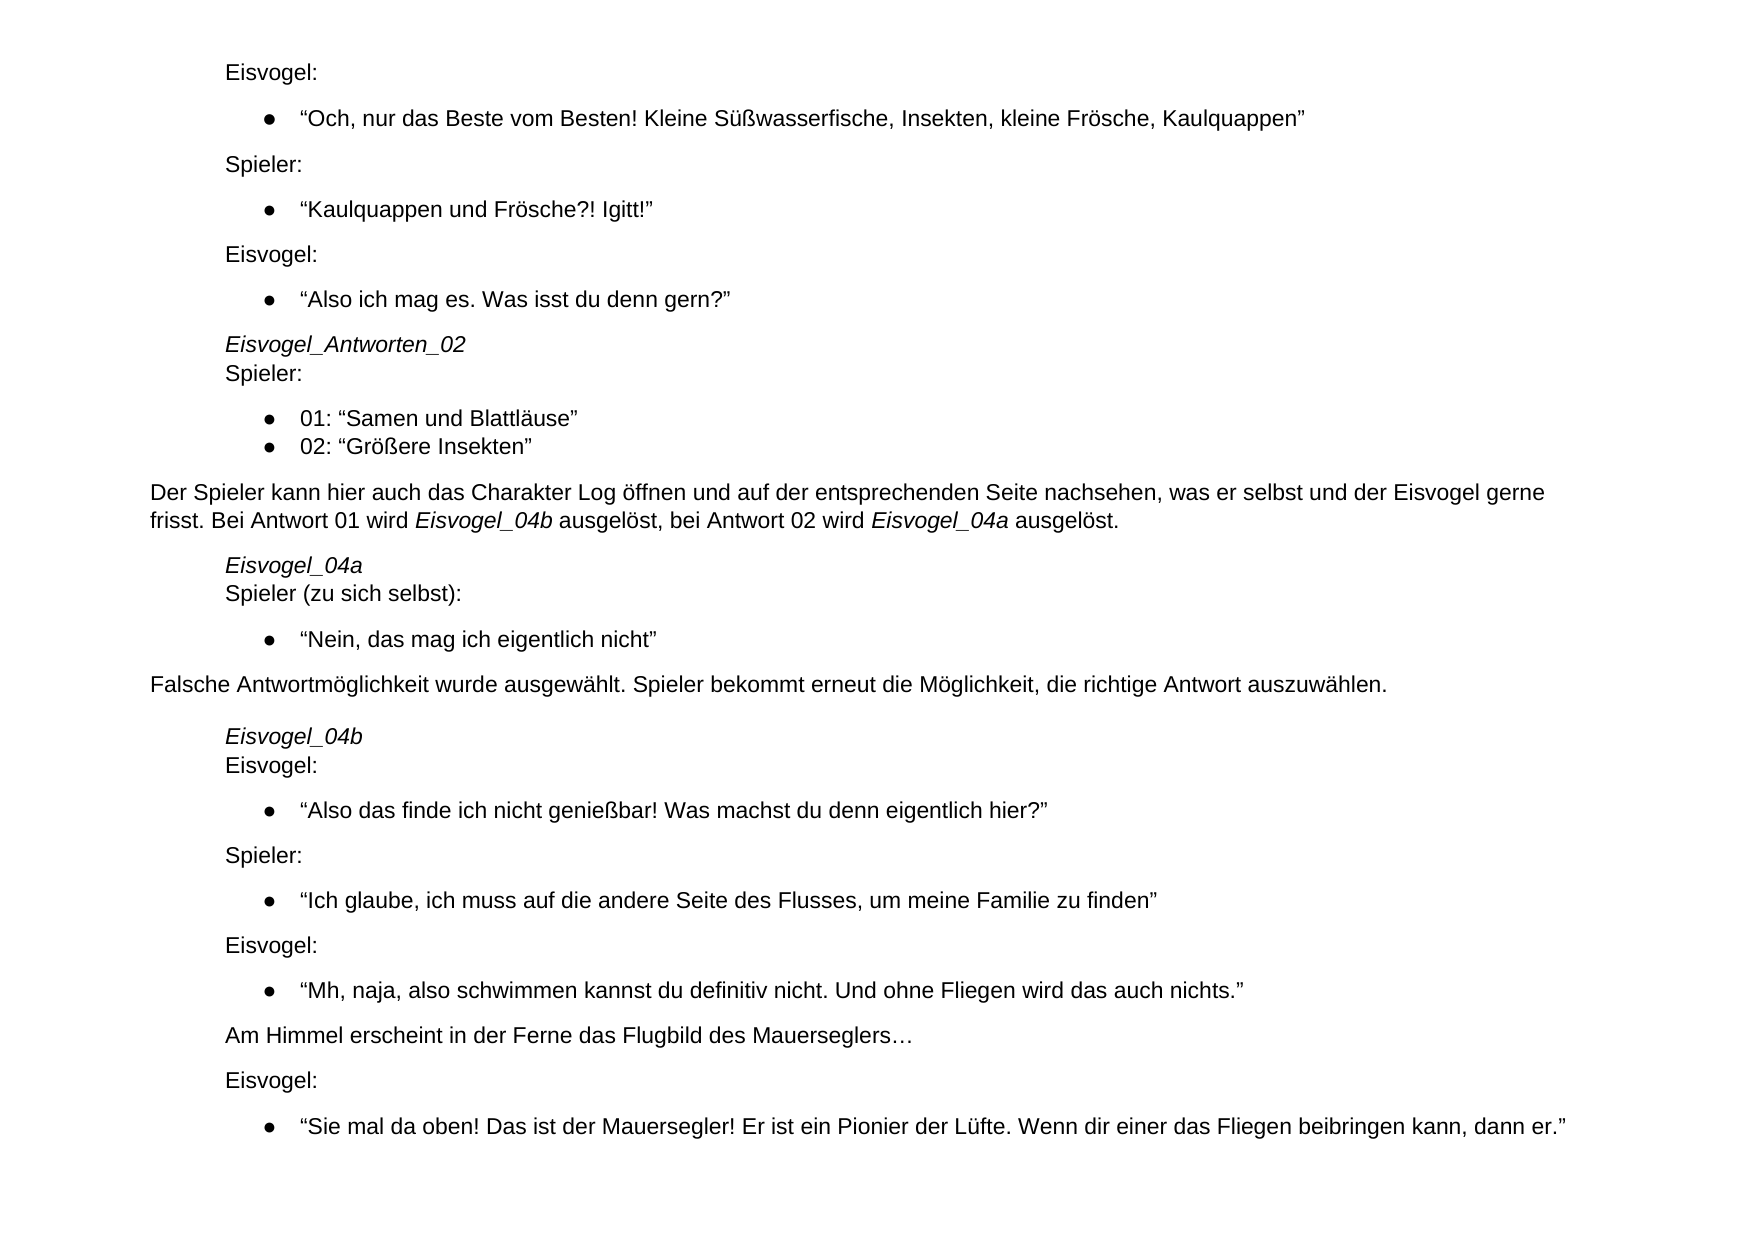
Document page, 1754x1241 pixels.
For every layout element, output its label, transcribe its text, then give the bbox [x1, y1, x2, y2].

list “Sie mal da oben! Das ist der Mauersegler! Er ist ein Pionier der Lüfte. Wenn dir einer das Fliegen beibringen kann, dann er.” [262, 1113, 1604, 1139]
text Eisvogel_04b Eisvogel: [225, 723, 1604, 778]
list “Mh, naja, also schwimmen kannst du definitiv nicht. Und ohne Fliegen wird das auch nichts.” [262, 977, 1604, 1004]
text Eisvogel_04a Spieler (zu sich selbst): [225, 552, 1604, 607]
list “Ich glaube, ich muss auf die andere Seite des Flusses, um meine Familie zu finden” [262, 887, 1604, 913]
list “Och, nur das Beste vom Besten! Kleine Süßwasserfische, Insekten, kleine Frösche, Kaulquappen” [262, 104, 1604, 132]
text Eisvogel_Antworten_02 Spieler: [225, 331, 1604, 386]
list “Nein, das mag ich eigentlich nicht” [262, 626, 1604, 652]
list “Also das finde ich nicht genießbar! Was machst du denn eigentlich hier?” [262, 797, 1604, 823]
list 01: “Samen und Blattläuse” [262, 405, 1604, 431]
text Eisvogel: [225, 1067, 1604, 1094]
text Am Himmel erscheint in der Ferne das Flugbild des Mauerseglers… [225, 1022, 1604, 1049]
list “Also ich mag es. Was isst du denn gern?” [262, 286, 1604, 313]
list “Kaulquappen und Frösche?! Igitt!” [262, 196, 1604, 222]
text Spieler: [225, 842, 1604, 868]
text Eisvogel: [225, 932, 1604, 958]
text Eisvogel: [225, 59, 1604, 85]
text Der Spieler kann hier auch das Charakter Log öffnen und auf der entsprechenden Seite nachsehen, was er selbst und der Eisvogel gerne frisst. Bei Antwort 01 wird Eisvogel_04b ausgelöst, bei Antwort 02 wird Eisvogel_04a ausgelöst. [150, 478, 1604, 533]
text Eisvogel: [225, 241, 1604, 267]
text Falsche Antwortmöglichkeit wurde ausgewählt. Spieler bekommt erneut die Möglichkeit, die richtige Antwort auszuwählen. [150, 671, 1604, 697]
list 02: “Größere Insekten” [262, 433, 1604, 460]
text Spieler: [225, 151, 1604, 177]
